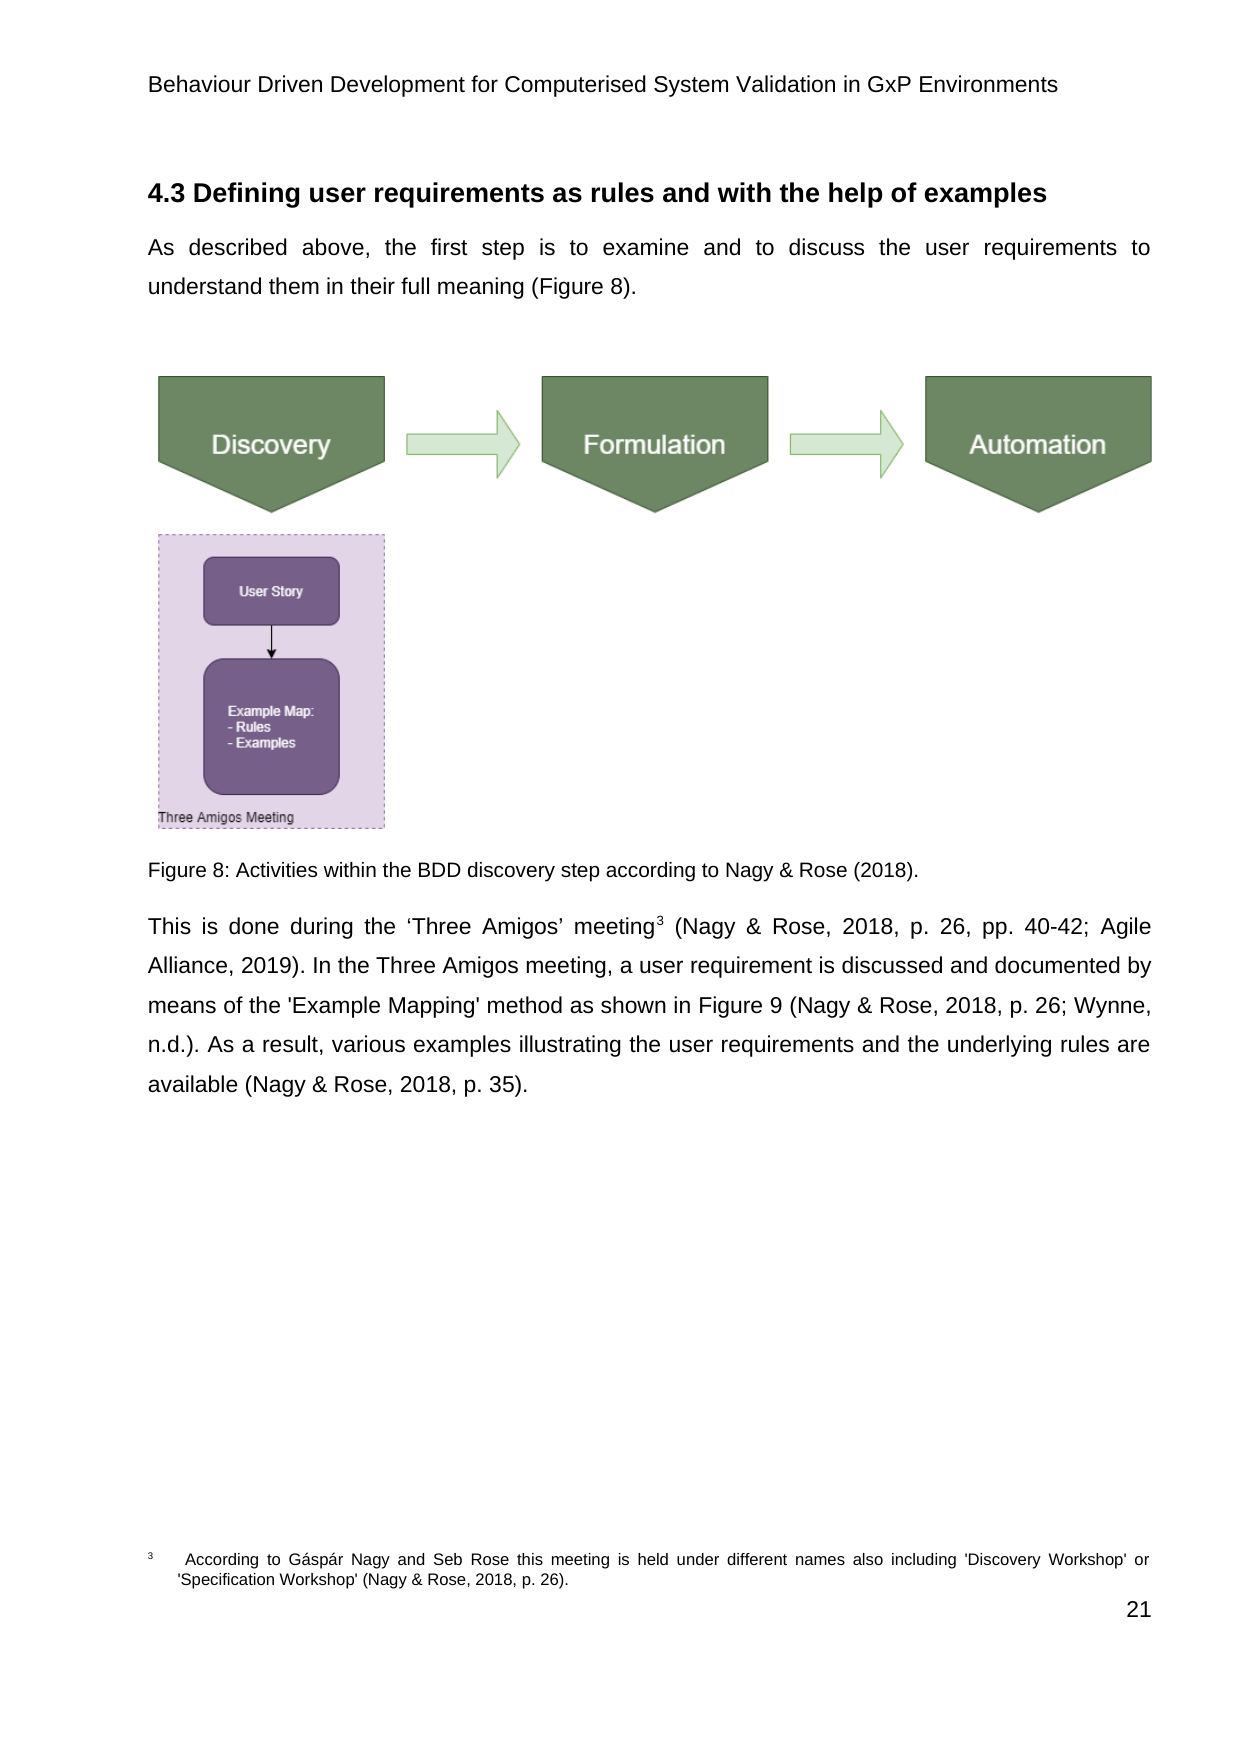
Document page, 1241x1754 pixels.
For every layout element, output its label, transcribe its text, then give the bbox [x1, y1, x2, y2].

text As described above, the first step is to examine and to discuss the user requirements to understand them in their full meaning (Figure 7). [148, 233, 1152, 299]
subtitle Defining user requirements as rules and with the help of examples [148, 177, 1152, 208]
text This is done during the ‘Three Amigos’ meeting (Nagy & Rose, 2018, p. 26, pp. 40-42; Agile Alliance, 2019). In the Three Amigos meeting, a user requirement is discussed and documented by means of the 'Example Mapping' method as shown in Figure 8 (Nagy & Rose, 2018, p. 26; Wynne, n.d.). As a result, various examples illustrating the user requirements and the underlying rules are available (Nagy & Rose, 2018, p. 35). [148, 913, 1152, 1097]
text Figure 8: Activities within the BDD discovery step according to Nagy & Rose (2018). [148, 854, 1152, 884]
picture [147, 376, 1152, 829]
